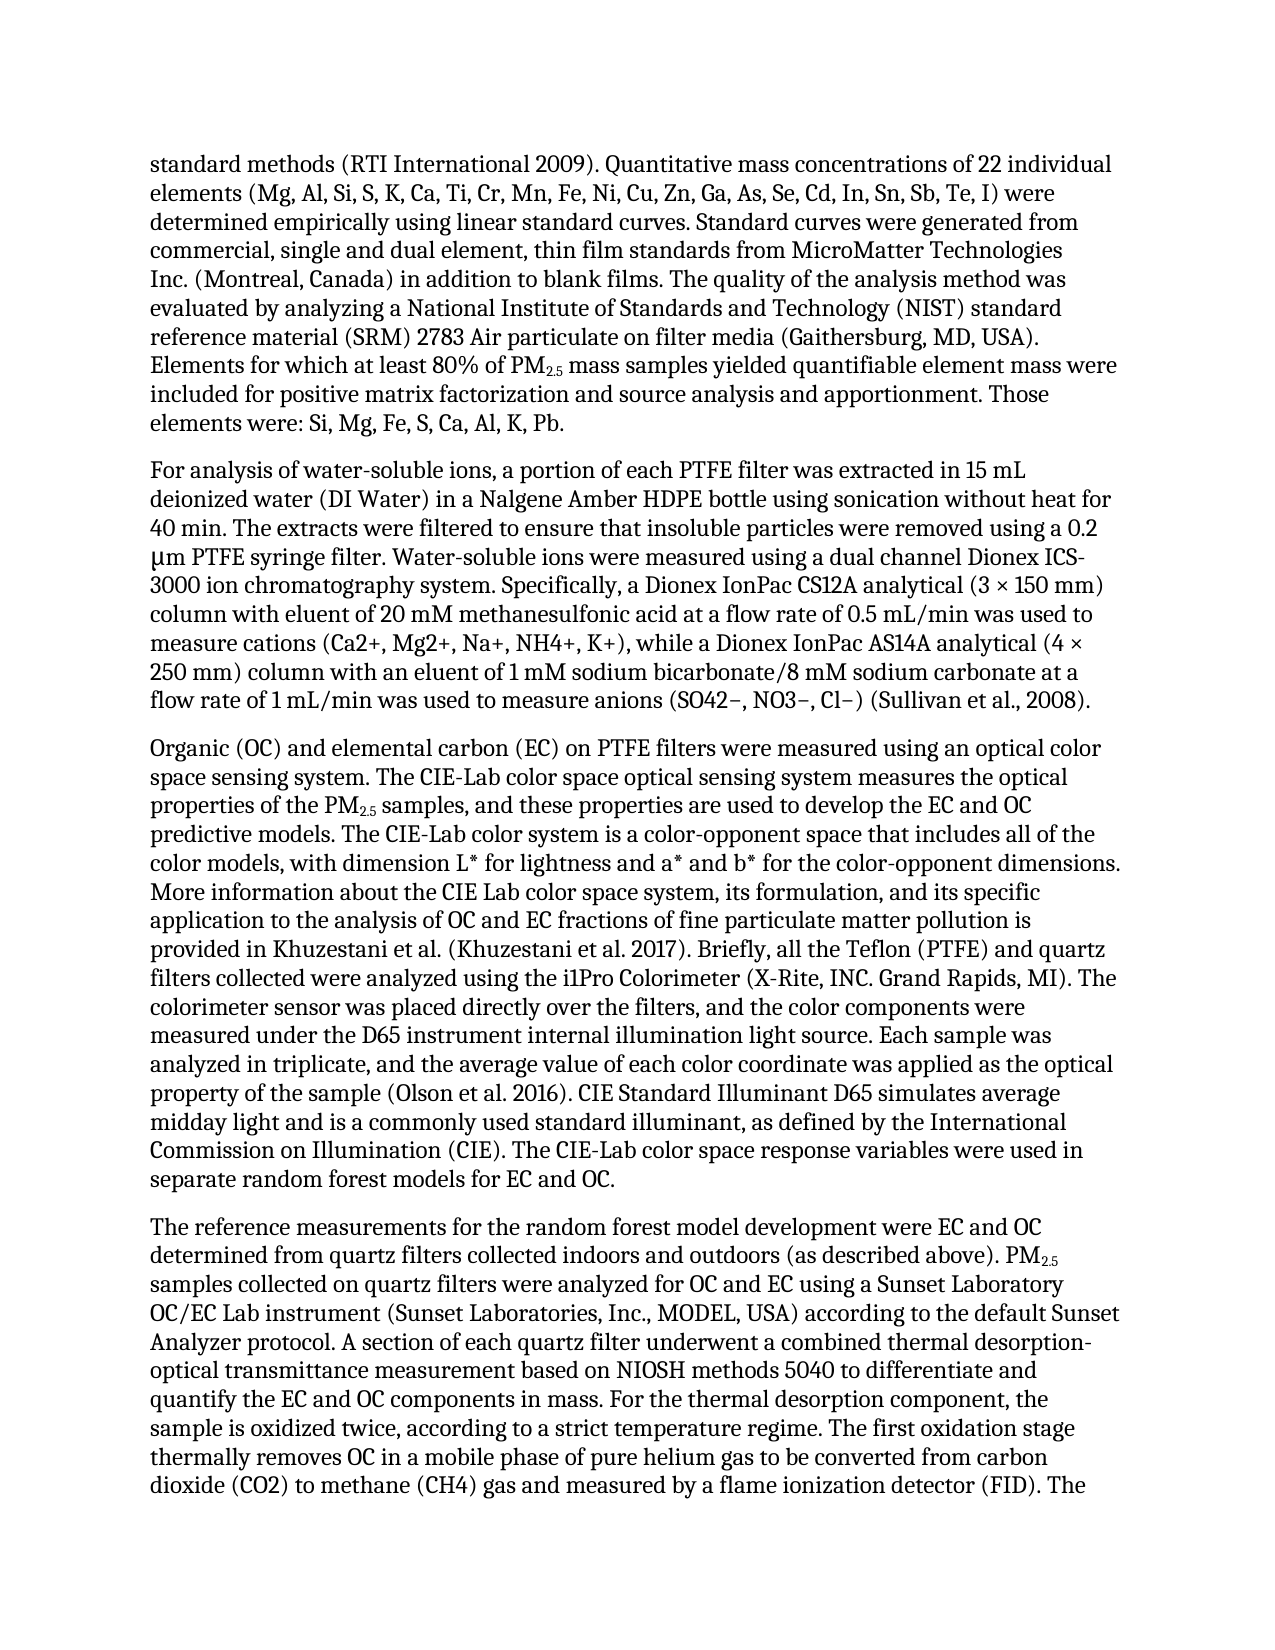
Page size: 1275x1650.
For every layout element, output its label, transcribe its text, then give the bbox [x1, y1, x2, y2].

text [150, 150, 1125, 437]
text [150, 1212, 1125, 1500]
text For analysis of water-soluble ions, a portion of each PTFE filter was extracted in 15 mL deionized water (DI Water) in a Nalgene Amber HDPE bottle using sonication without heat for 40 min. The extracts were filtered to ensure that insoluble particles were removed using a 0.2 μm PTFE syringe filter. Water-soluble ions were measured using a dual channel Dionex ICS-3000 ion chromatography system. Specifically, a Dionex IonPac CS12A analytical (3 × 150 mm) column with eluent of 20 mM methanesulfonic acid at a flow rate of 0.5 mL/min was used to measure cations (Ca2+, Mg2+, Na+, NH4+, K+), while a Dionex IonPac AS14A analytical (4 × 250 mm) column with an eluent of 1 mM sodium bicarbonate/8 mM sodium carbonate at a flow rate of 1 mL/min was used to measure anions (SO42−, NO3−, Cl−) (Sullivan et al., 2008). [150, 456, 1125, 715]
text Organic (OC) and elemental carbon (EC) on PTFE filters were measured using an optical color space sensing system. The CIE-Lab color space optical sensing system measures the optical properties of the PM2.5 samples, and these properties are used to develop the EC and OC predictive models. The CIE-Lab color system is a color-opponent space that includes all of the color models, with dimension L* for lightness and a* and b* for the color-opponent dimensions. More information about the CIE Lab color space system, its formulation, and its specific application to the analysis of OC and EC fractions of fine particulate matter pollution is provided in Khuzestani et al. (Khuzestani et al. 2017). Briefly, all the Teflon (PTFE) and quartz filters collected were analyzed using the i1Pro Colorimeter (X-Rite, INC. Grand Rapids, MI). The colorimeter sensor was placed directly over the filters, and the color components were measured under the D65 instrument internal illumination light source. Each sample was analyzed in triplicate, and the average value of each color coordinate was applied as the optical property of the sample (Olson et al. 2016). CIE Standard Illuminant D65 simulates average midday light and is a commonly used standard illuminant, as defined by the International Commission on Illumination (CIE). The CIE-Lab color space response variables were used in separate random forest models for EC and OC. [150, 734, 1125, 1194]
